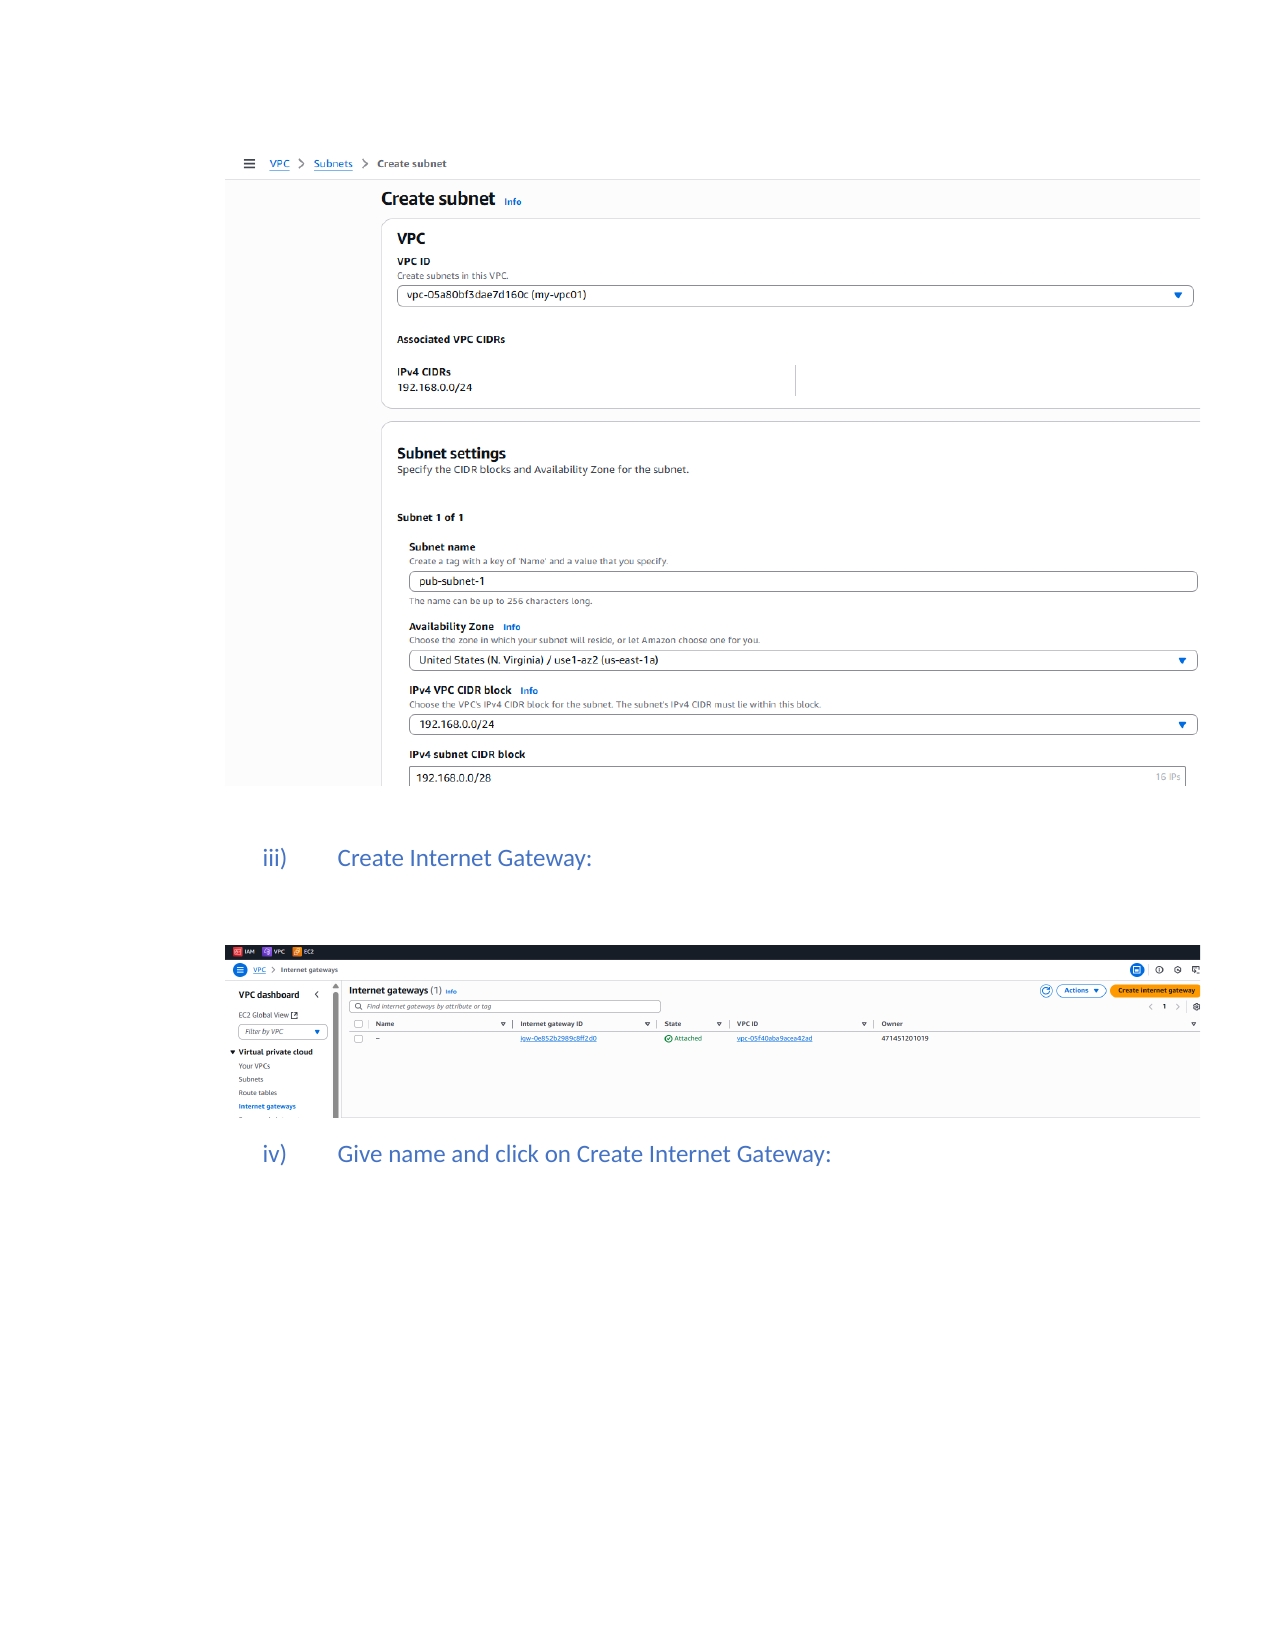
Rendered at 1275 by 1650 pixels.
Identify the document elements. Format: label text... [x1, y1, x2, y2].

picture [225, 150, 1200, 786]
list Give name and click on Create Internet Gateway: [262, 1138, 1125, 1169]
list Create Internet Gateway: [262, 842, 1125, 872]
picture [225, 945, 1200, 1118]
